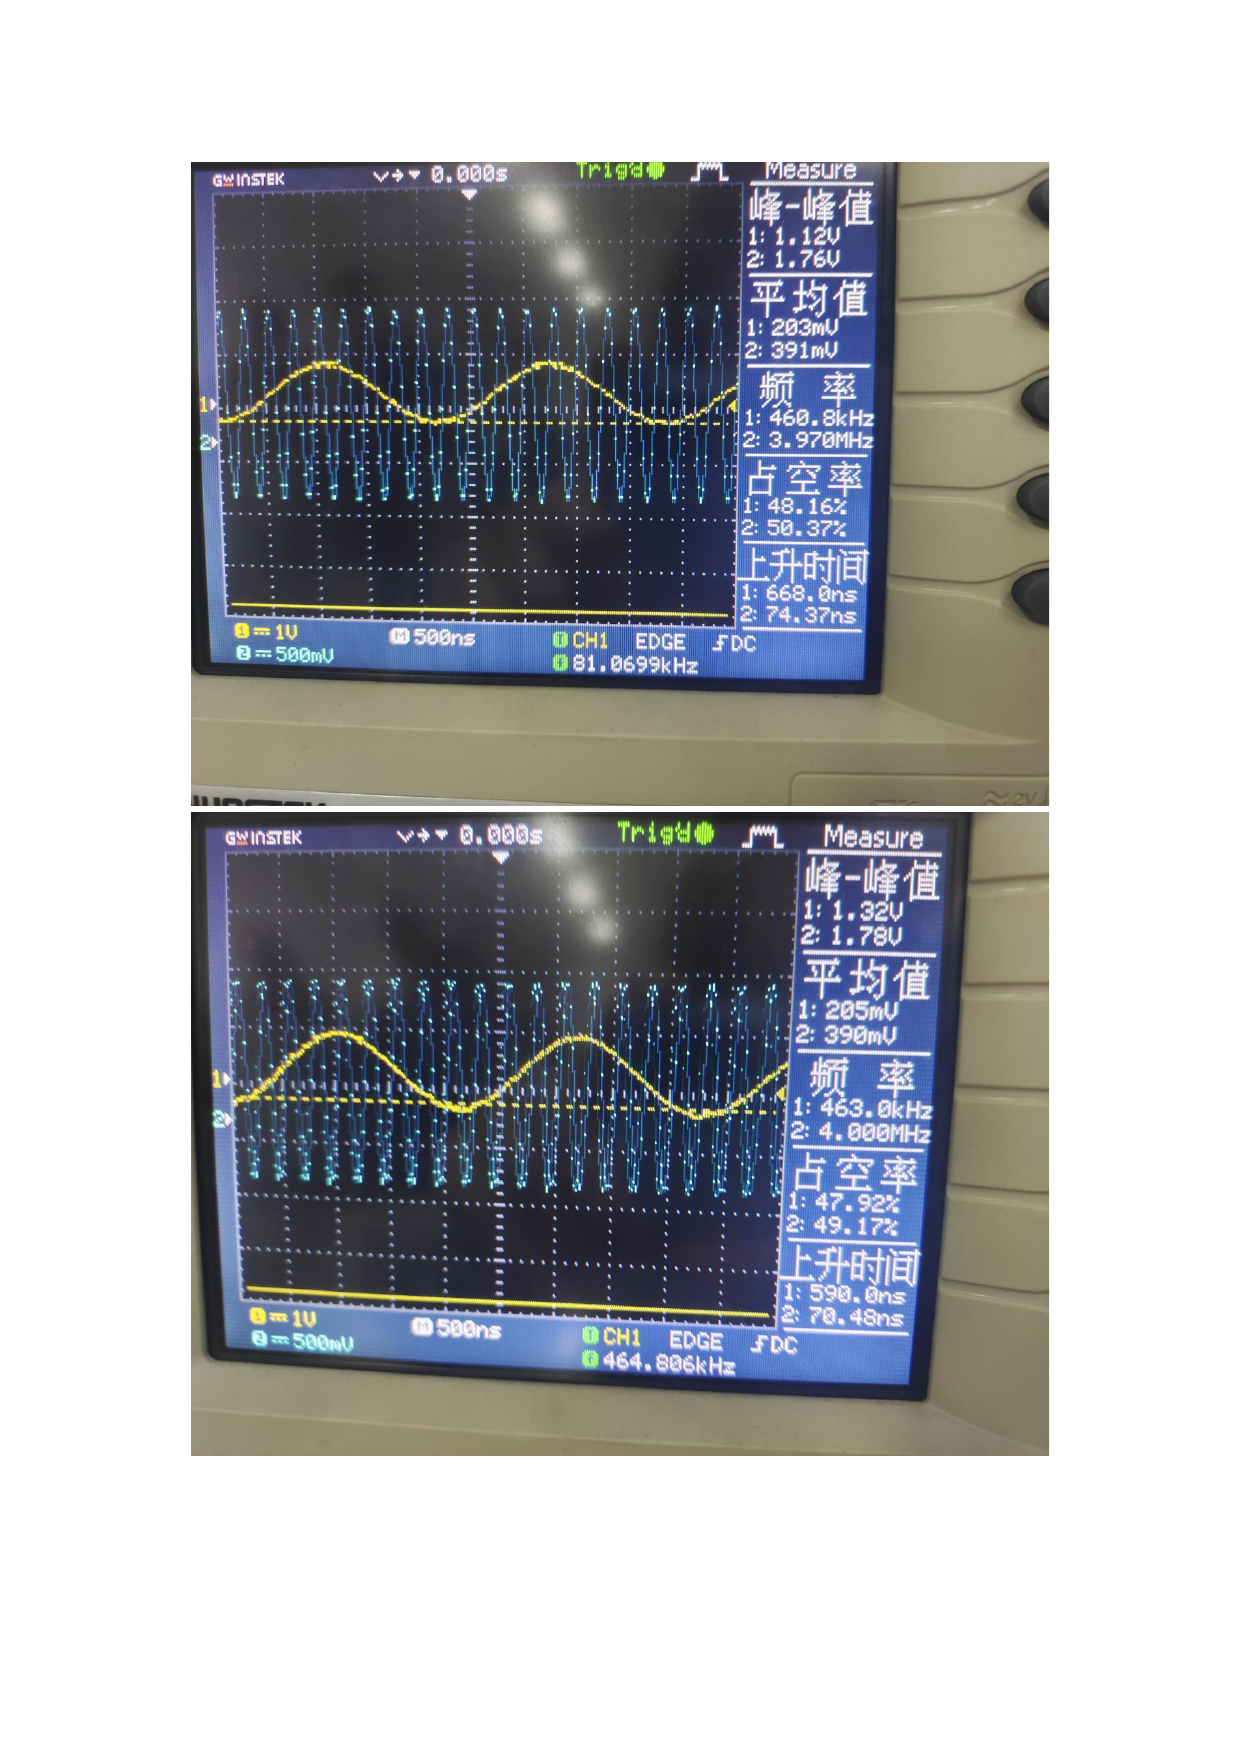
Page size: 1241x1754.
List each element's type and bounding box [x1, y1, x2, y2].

picture [191, 812, 1050, 1456]
picture [191, 162, 1050, 806]
